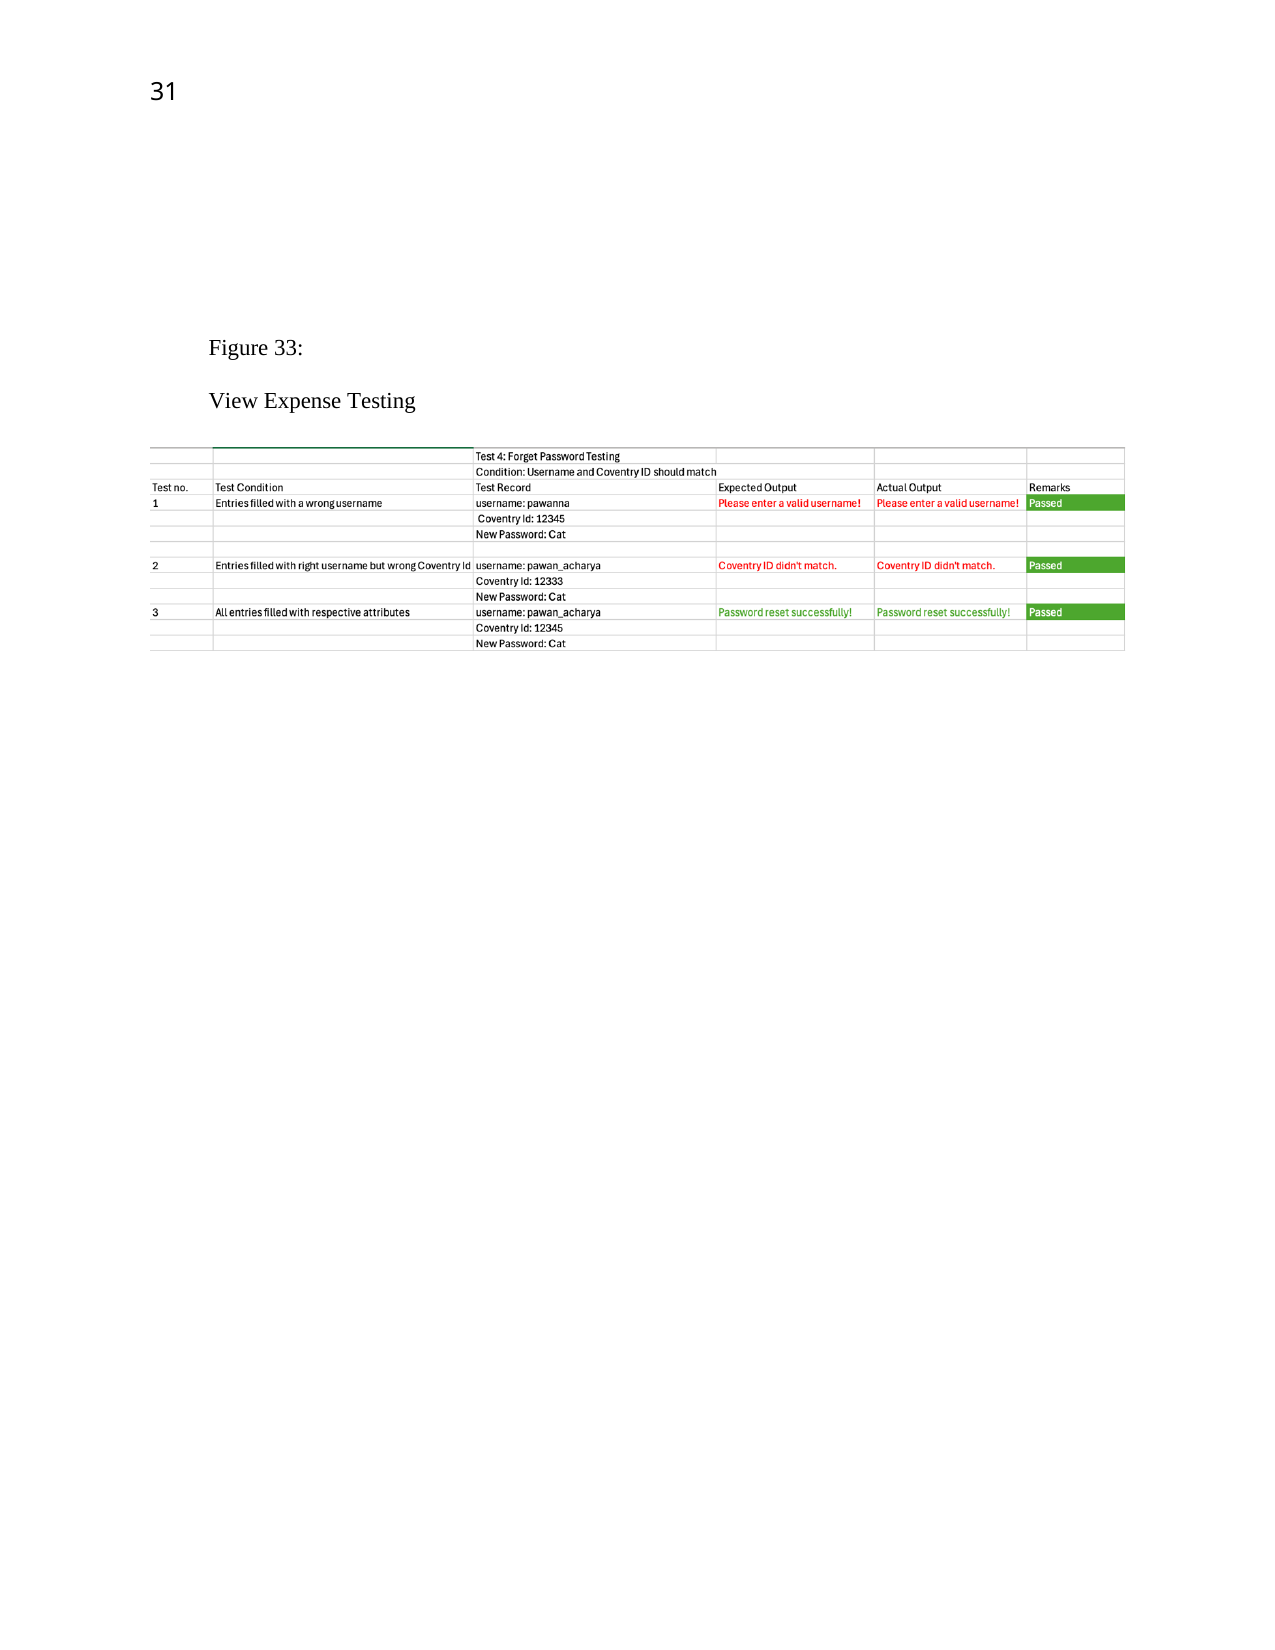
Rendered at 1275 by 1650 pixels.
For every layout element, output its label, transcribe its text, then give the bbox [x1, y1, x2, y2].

text View Expense Testing [150, 387, 1125, 447]
text Figure 33: [150, 334, 1125, 361]
picture [150, 447, 1125, 651]
